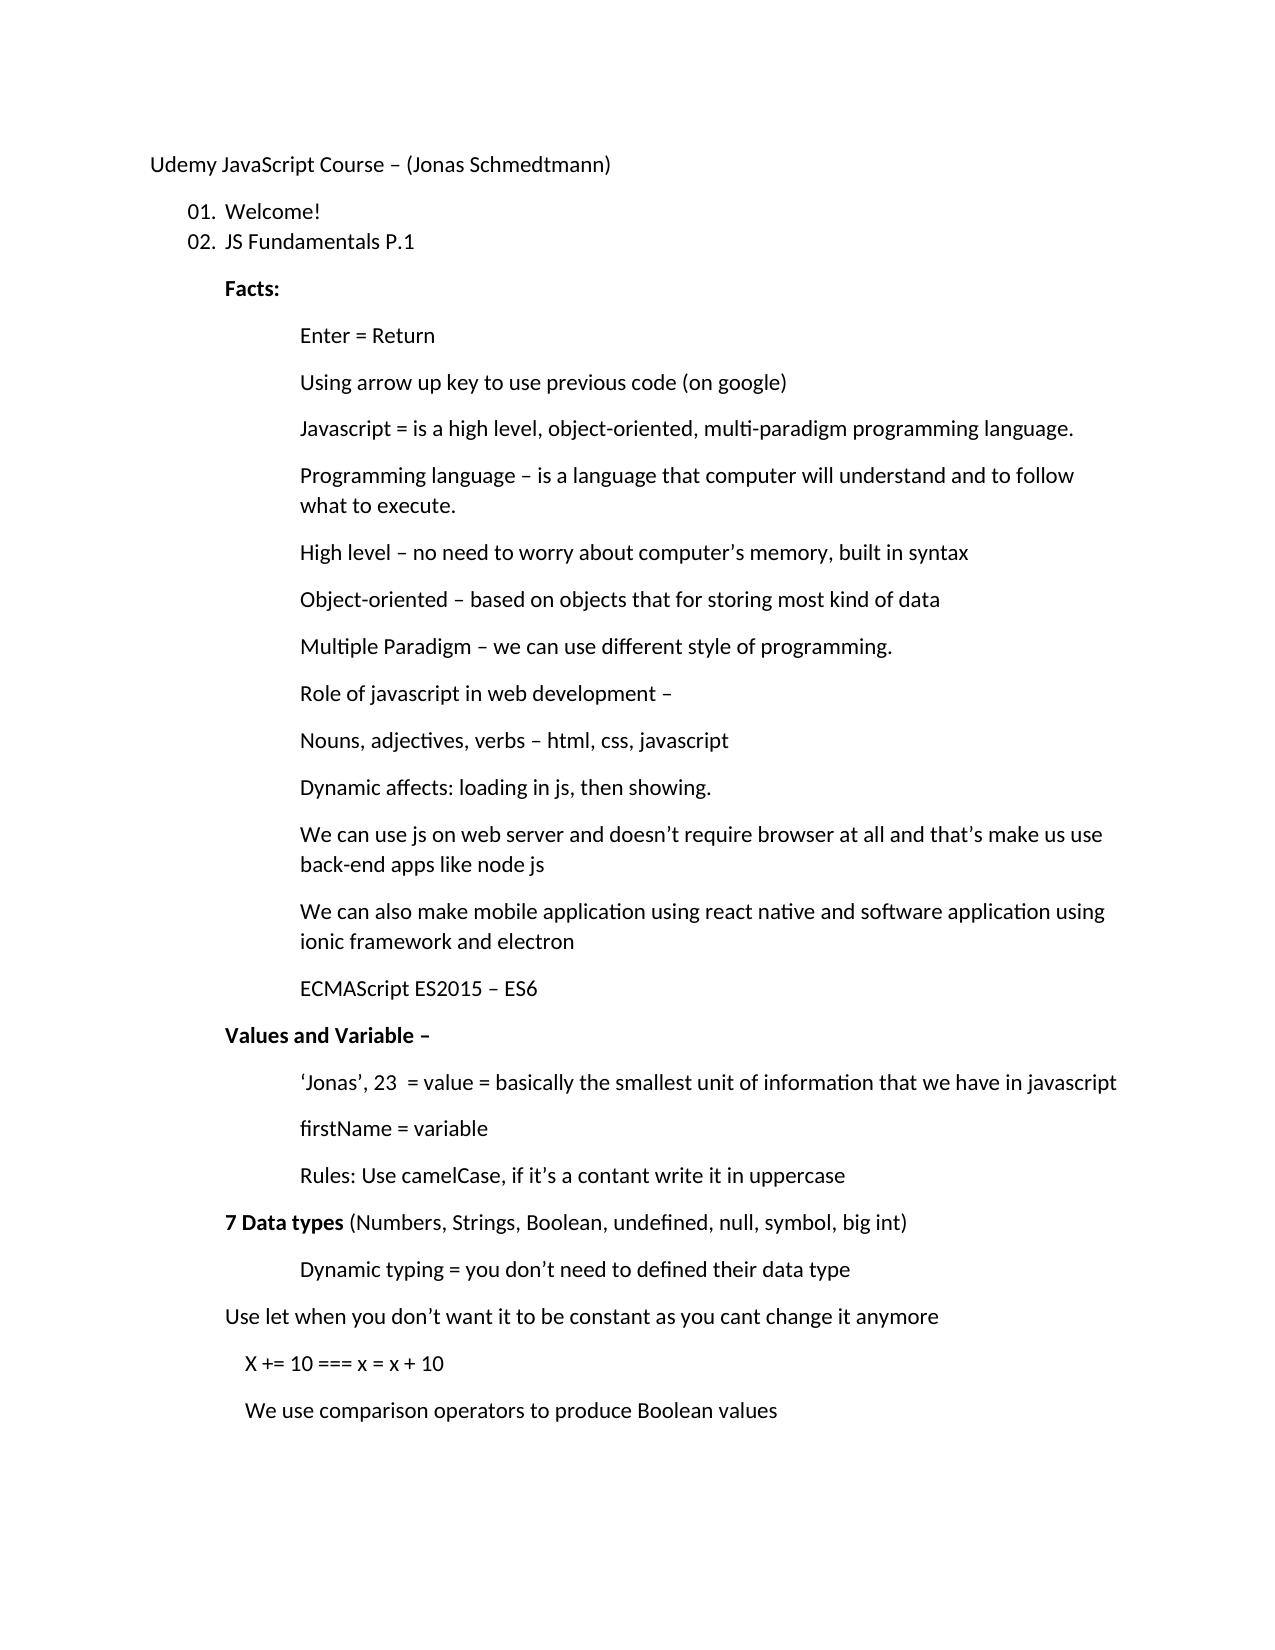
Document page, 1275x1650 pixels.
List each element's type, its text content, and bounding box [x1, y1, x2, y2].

text firstName = variable [225, 1114, 1125, 1143]
text Using arrow up key to use previous code (on google) [225, 368, 1125, 396]
text X += 10 === x = x + 10 [150, 1349, 1125, 1377]
text 7 Data types (Numbers, Strings, Boolean, undefined, null, symbol, big int) [225, 1208, 1125, 1236]
text We use comparison operators to produce Boolean values [150, 1396, 1125, 1424]
list JS Fundamentals P.1 [187, 227, 1125, 255]
text Javascript = is a high level, object-oriented, multi-paradigm programming language. [225, 414, 1125, 443]
text Dynamic affects: loading in js, then showing. [225, 773, 1125, 801]
text Nouns, adjectives, verbs – html, css, javascript [225, 726, 1125, 754]
text ECMAScript ES2015 – ES6 [225, 974, 1125, 1002]
text We can use js on web server and doesn’t require browser at all and that’s make us use back-end apps like node js [300, 820, 1125, 878]
text Values and Variable – [225, 1021, 1125, 1049]
text Enter = Return [225, 321, 1125, 349]
text High level – no need to worry about computer’s memory, built in syntax [225, 538, 1125, 567]
text ‘Jonas’, 23 = value = basically the smallest unit of information that we have in javascript [225, 1068, 1125, 1096]
list Welcome! [187, 197, 1125, 225]
text Rules: Use camelCase, if it’s a contant write it in uppercase [225, 1161, 1125, 1189]
text Dynamic typing = you don’t need to defined their data type [225, 1255, 1125, 1283]
text We can also make mobile application using react native and software application using ionic framework and electron [300, 897, 1125, 955]
text Role of javascript in web development – [225, 679, 1125, 707]
text Object-oriented – based on objects that for storing most kind of data [225, 585, 1125, 613]
text Udemy JavaScript Course – (Jonas Schmedtmann) [150, 150, 1125, 178]
text Use let when you don’t want it to be constant as you cant change it anymore [150, 1302, 1125, 1330]
text Programming language – is a language that computer will understand and to follow what to execute. [300, 461, 1125, 520]
text Multiple Paradigm – we can use different style of programming. [225, 632, 1125, 660]
text Facts: [225, 274, 1125, 302]
